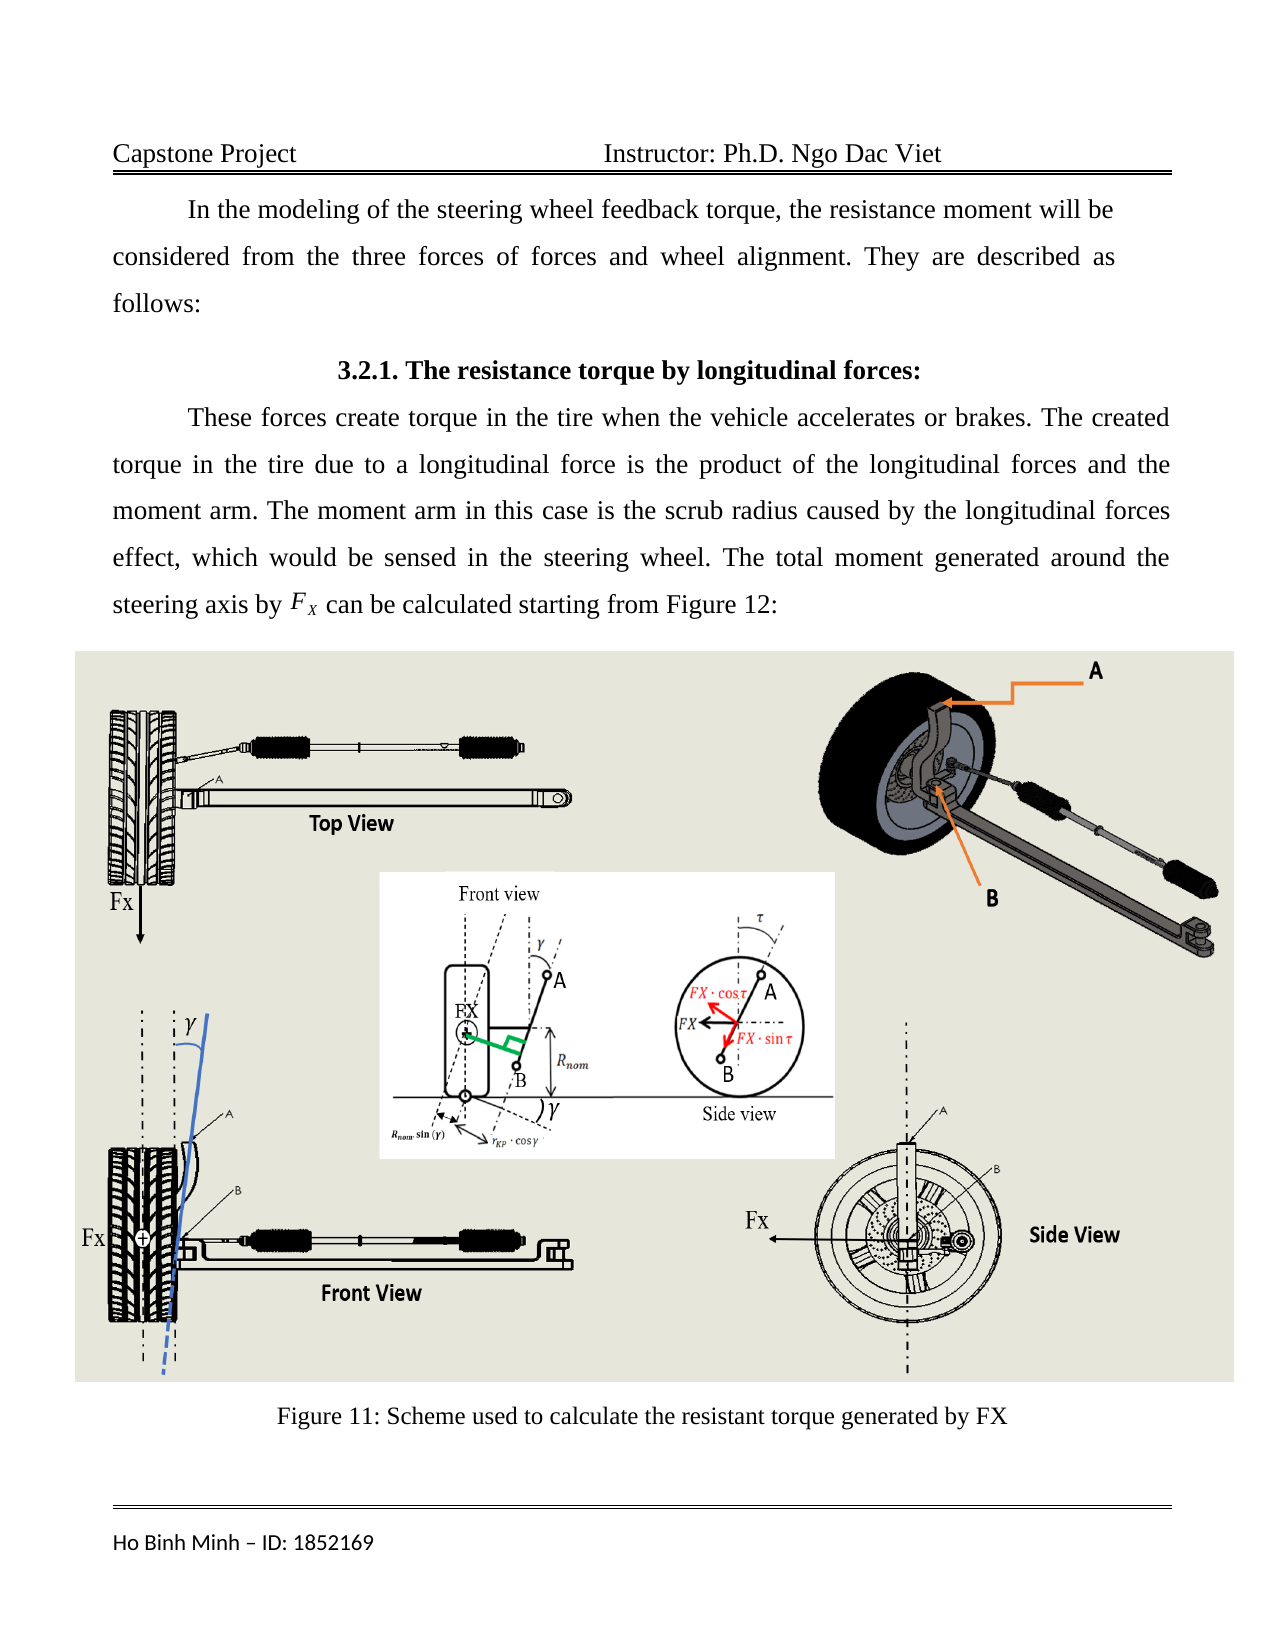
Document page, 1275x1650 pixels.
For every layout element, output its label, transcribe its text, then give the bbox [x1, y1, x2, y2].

text In the modeling of the steering wheel feedback torque, the resistance moment will be considered from the three forces of forces and wheel alignment. They are described as follows: [112, 193, 1116, 318]
text Figure 11: Scheme used to calculate the resistant torque generated by FX [112, 1401, 1172, 1429]
subtitle 3.2.1. The resistance torque by longitudinal forces: [262, 354, 1172, 386]
text These forces create torque in the tire when the vehicle accelerates or brakes. The created torque in the tire due to a longitudinal force is the product of the longitudinal forces and the moment arm. The moment arm in this case is the scrub radius caused by the longitudinal forces effect, which would be sensed in the steering wheel. The total moment generated around the steering axis by can be calculated starting from Figure 12: [112, 401, 1172, 619]
picture [75, 651, 1235, 1382]
